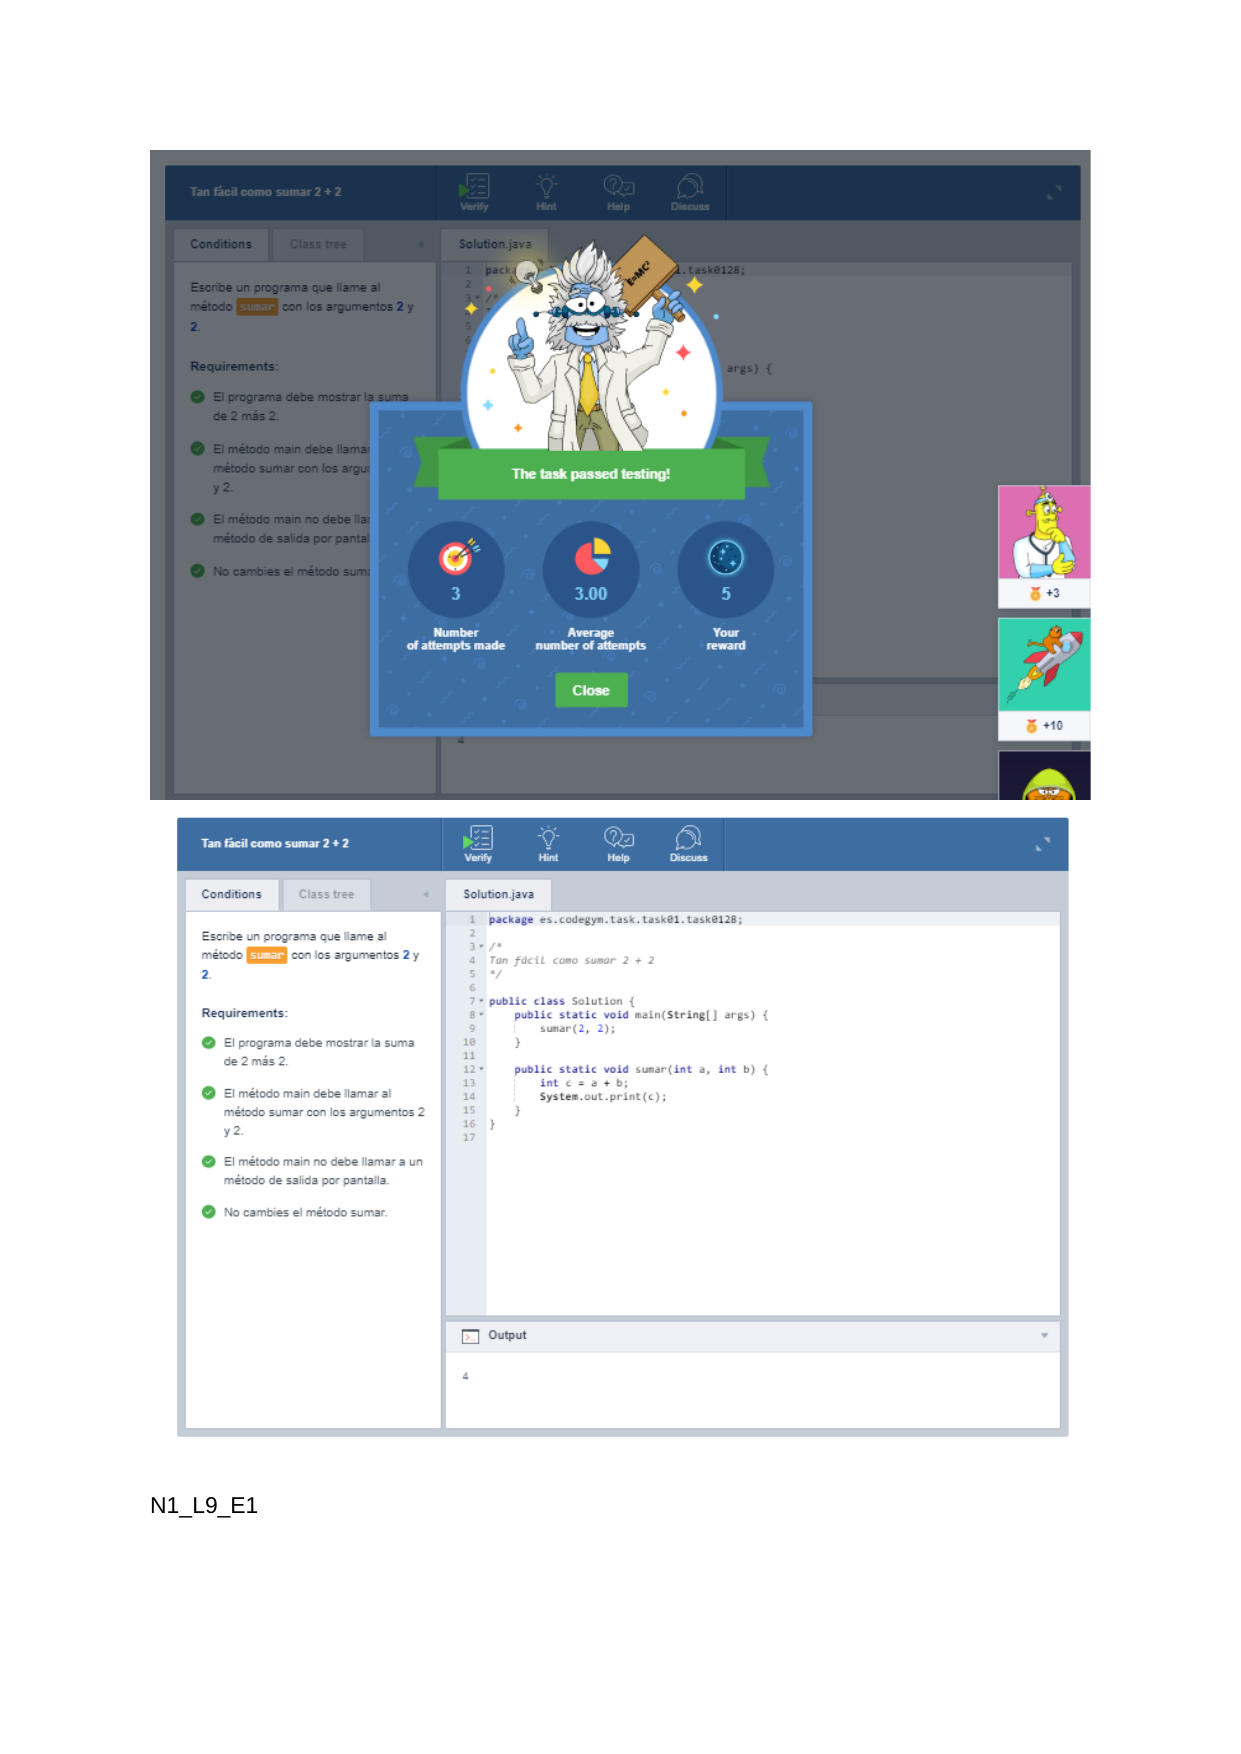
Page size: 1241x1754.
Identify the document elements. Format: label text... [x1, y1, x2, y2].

text N1_L9_E1 [150, 1492, 1090, 1518]
picture [150, 150, 1091, 800]
picture [150, 803, 1091, 1458]
